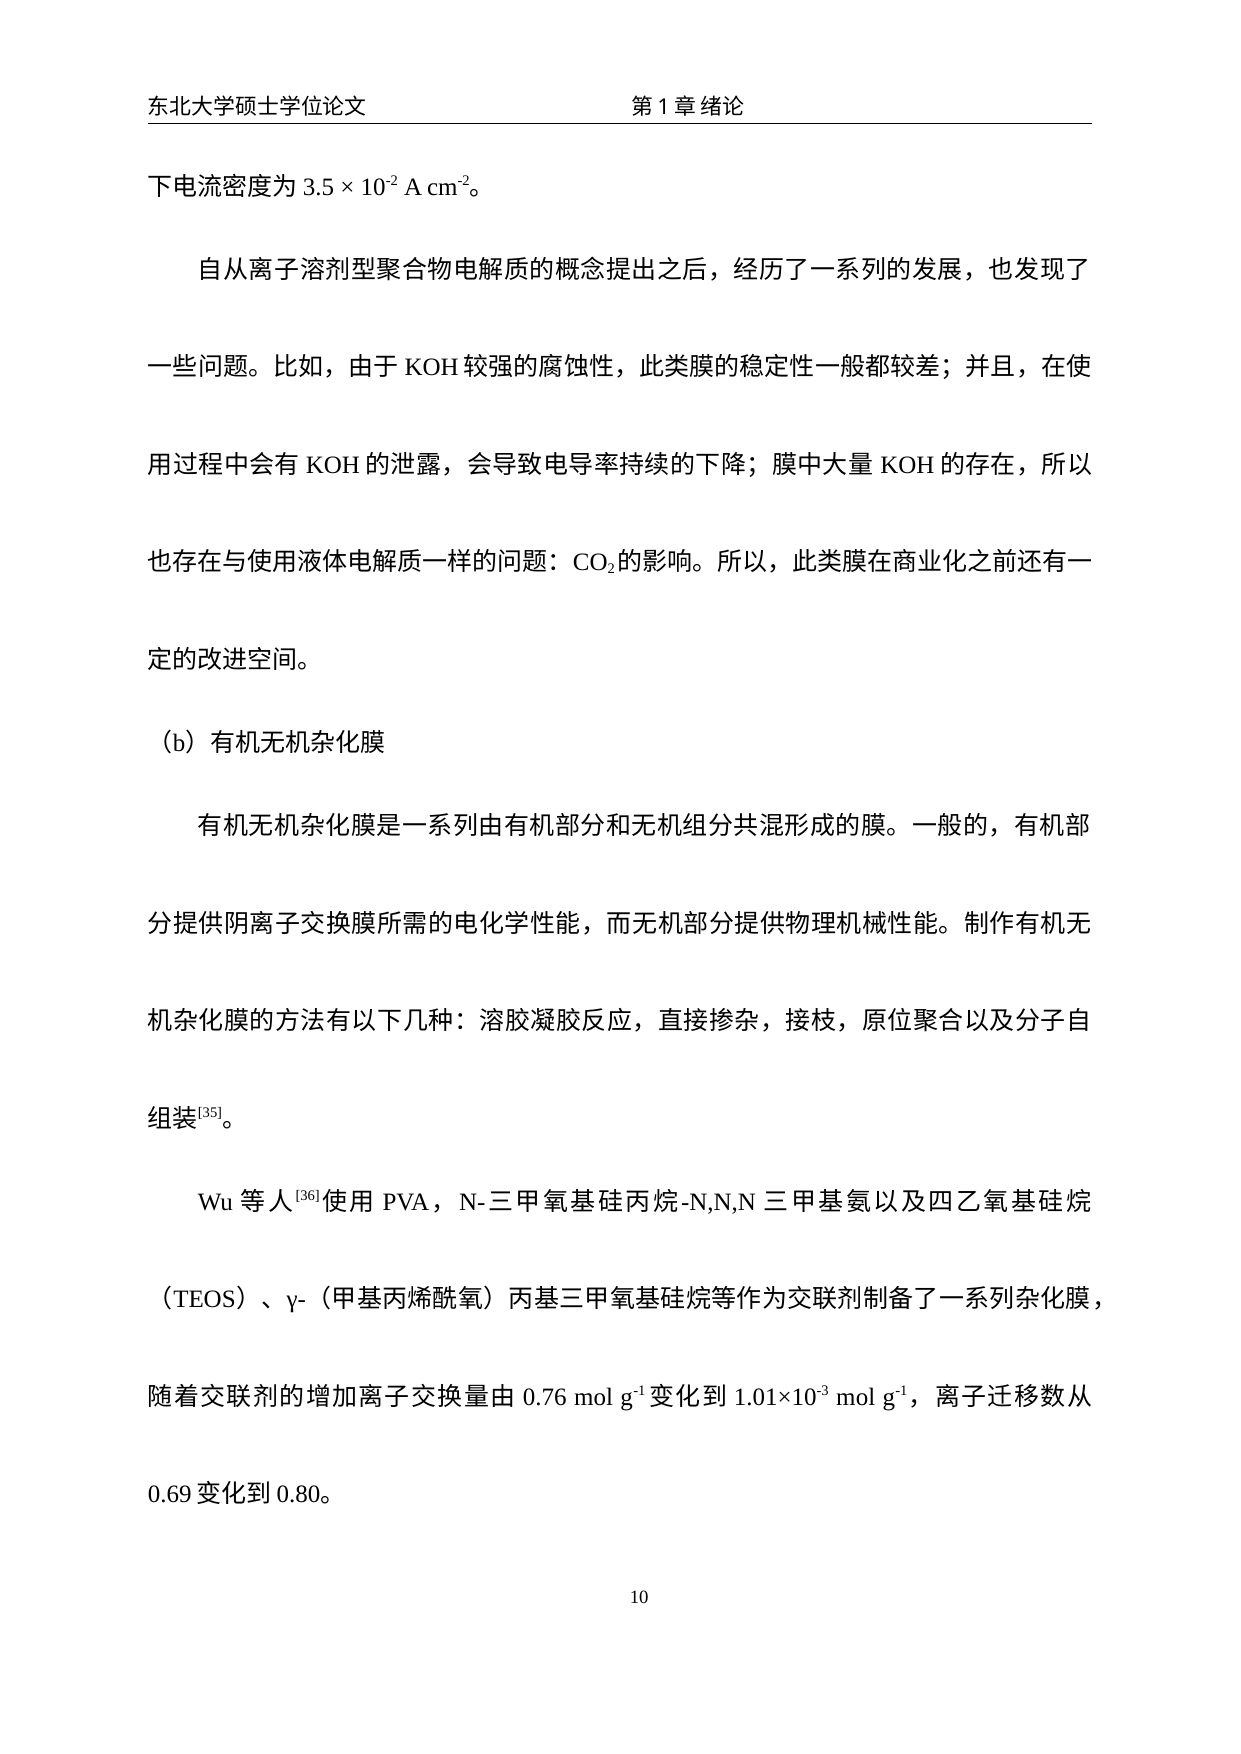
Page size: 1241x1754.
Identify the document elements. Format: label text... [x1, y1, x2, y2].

text Wu等人[36]使用PVA，N-三甲氧基硅丙烷-N,N,N三甲基氨以及四乙氧基硅烷（TEOS）、γ-（甲基丙烯酰氧）丙基三甲氧基硅烷等作为交联剂制备了一系列杂化膜，随着交联剂的增加离子交换量由0.76 mol g-1变化到1.01×10-3 mol g-1，离子迁移数从0.69变化到0.80。 [148, 1167, 1092, 1524]
text （b）有机无机杂化膜 [148, 708, 1092, 773]
text 有机无机杂化膜是一系列由有机部分和无机组分共混形成的膜。一般的，有机部分提供阴离子交换膜所需的电化学性能，而无机部分提供物理机械性能。制作有机无机杂化膜的方法有以下几种：溶胶凝胶反应，直接掺杂，接枝，原位聚合以及分子自组装[35]。 [148, 791, 1092, 1149]
text 自从离子溶剂型聚合物电解质的概念提出之后，经历了一系列的发展，也发现了一些问题。比如，由于KOH较强的腐蚀性，此类膜的稳定性一般都较差；并且，在使用过程中会有KOH的泄露，会导致电导率持续的下降；膜中大量KOH的存在，所以也存在与使用液体电解质一样的问题：CO2的影响。所以，此类膜在商业化之前还有一定的改进空间。 [148, 235, 1092, 690]
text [148, 152, 1092, 217]
